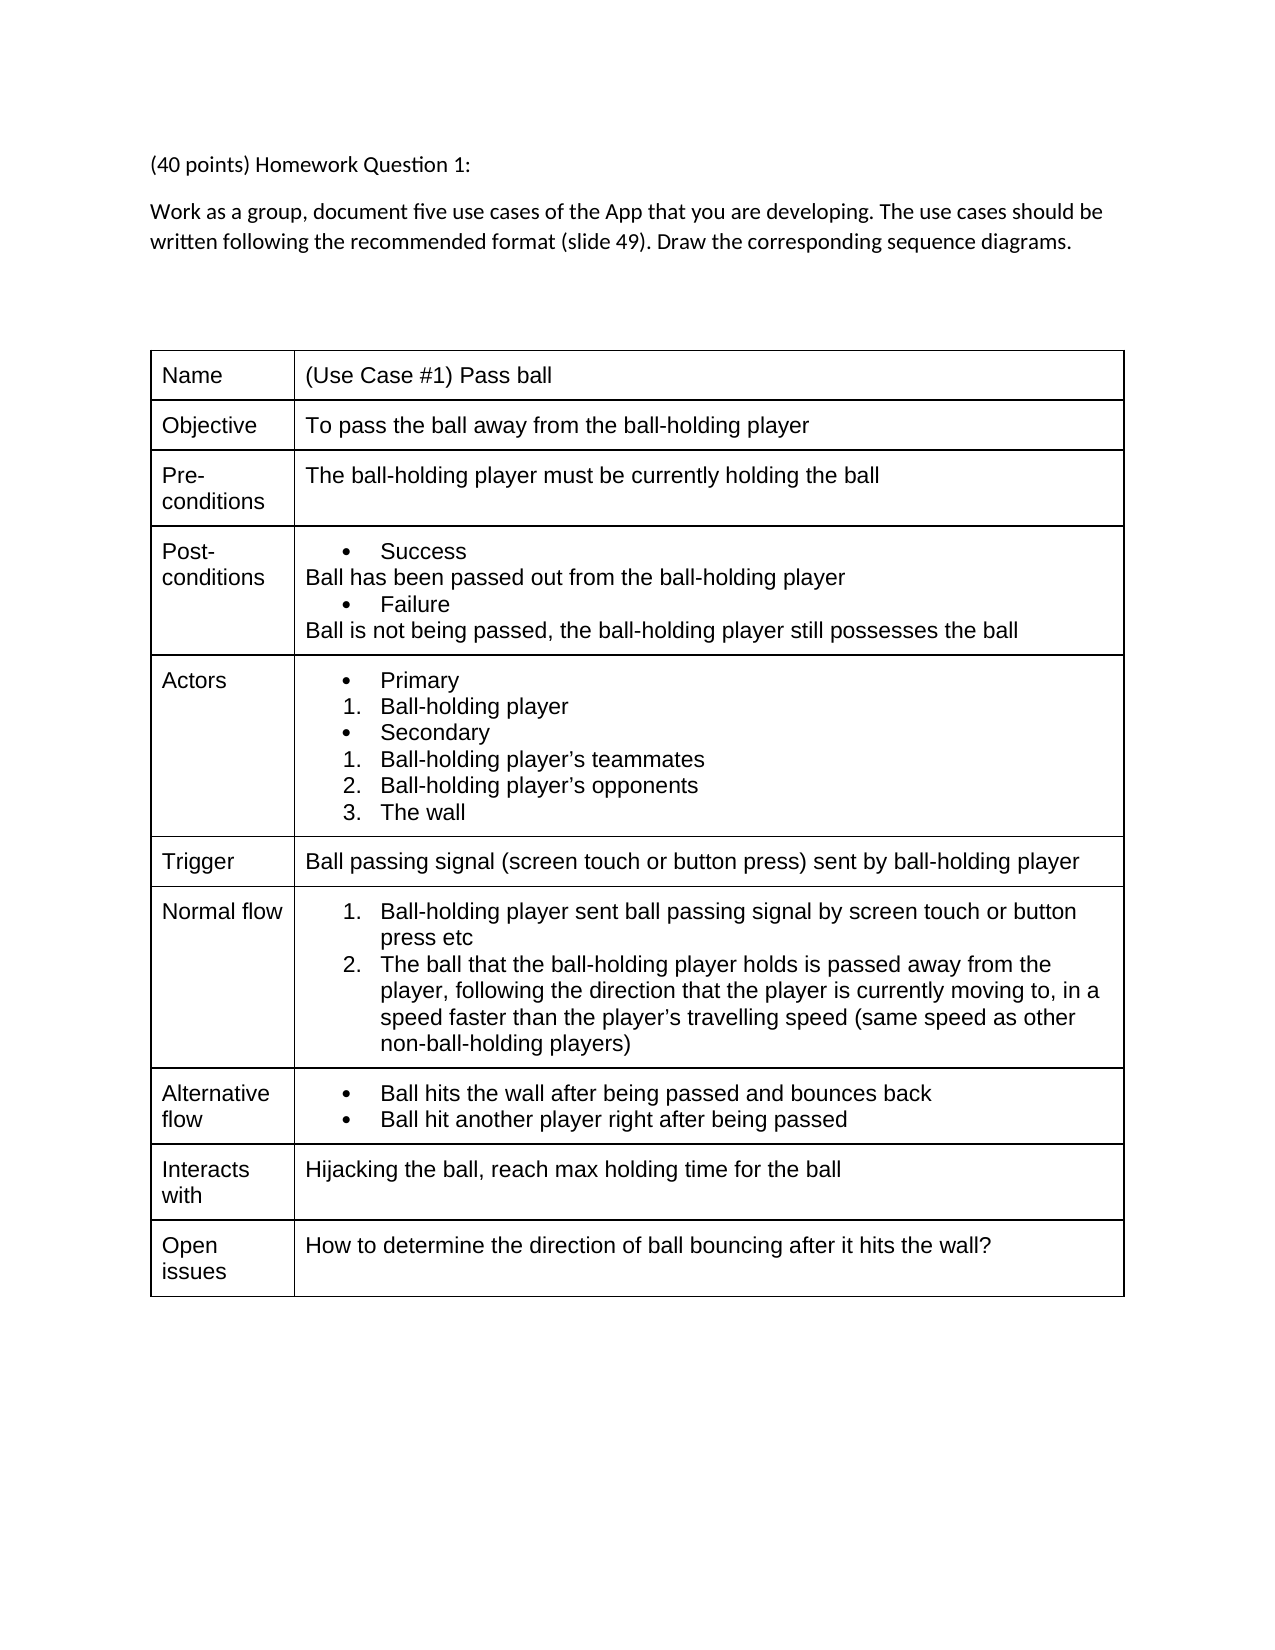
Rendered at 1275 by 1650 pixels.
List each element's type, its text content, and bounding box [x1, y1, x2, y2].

table_cell How to determine the direction of ball bouncing after it hits the wall? [295, 1221, 1123, 1296]
table_cell Trigger [152, 837, 294, 886]
table_cell Success Ball has been passed out from the ball-holding player Failure Ball is not being passed, the ball-holding player still possesses the ball [295, 527, 1123, 654]
table_cell Objective [152, 401, 294, 449]
table_cell The ball-holding player must be currently holding the ball [295, 451, 1123, 525]
table_cell Primary Ball-holding player Secondary Ball-holding player’s teammates Ball-holding player’s opponents The wall [295, 656, 1123, 836]
table_cell Ball-holding player sent ball passing signal by screen touch or button press etc The ball that the ball-holding player holds is passed away from the player, following the direction that the player is currently moving to, in a speed faster than the player’s travelling speed (same speed as other non-ball-holding players) [295, 887, 1123, 1067]
table_cell Open issues [152, 1221, 294, 1296]
text Work as a group, document five use cases of the App that you are developing. The use cases should be written following the recommended format (slide 49). Draw the corresponding sequence diagrams. [150, 197, 1125, 255]
table_cell Post-conditions [152, 527, 294, 654]
table_cell Alternative flow [152, 1069, 294, 1143]
table_cell Normal flow [152, 887, 294, 1067]
text (40 points) Homework Question 1: [150, 150, 1125, 178]
table_cell Ball passing signal (screen touch or button press) sent by ball-holding player [295, 837, 1123, 886]
table_cell Interacts with [152, 1145, 294, 1219]
table_cell To pass the ball away from the ball-holding player [295, 401, 1123, 449]
table_header (Use Case #1) Pass ball [295, 351, 1123, 399]
table_cell Actors [152, 656, 294, 836]
table_cell Ball hits the wall after being passed and bounces back Ball hit another player right after being passed [295, 1069, 1123, 1143]
table_header Name [152, 351, 294, 399]
table_cell Hijacking the ball, reach max holding time for the ball [295, 1145, 1123, 1219]
table_cell Pre-conditions [152, 451, 294, 525]
